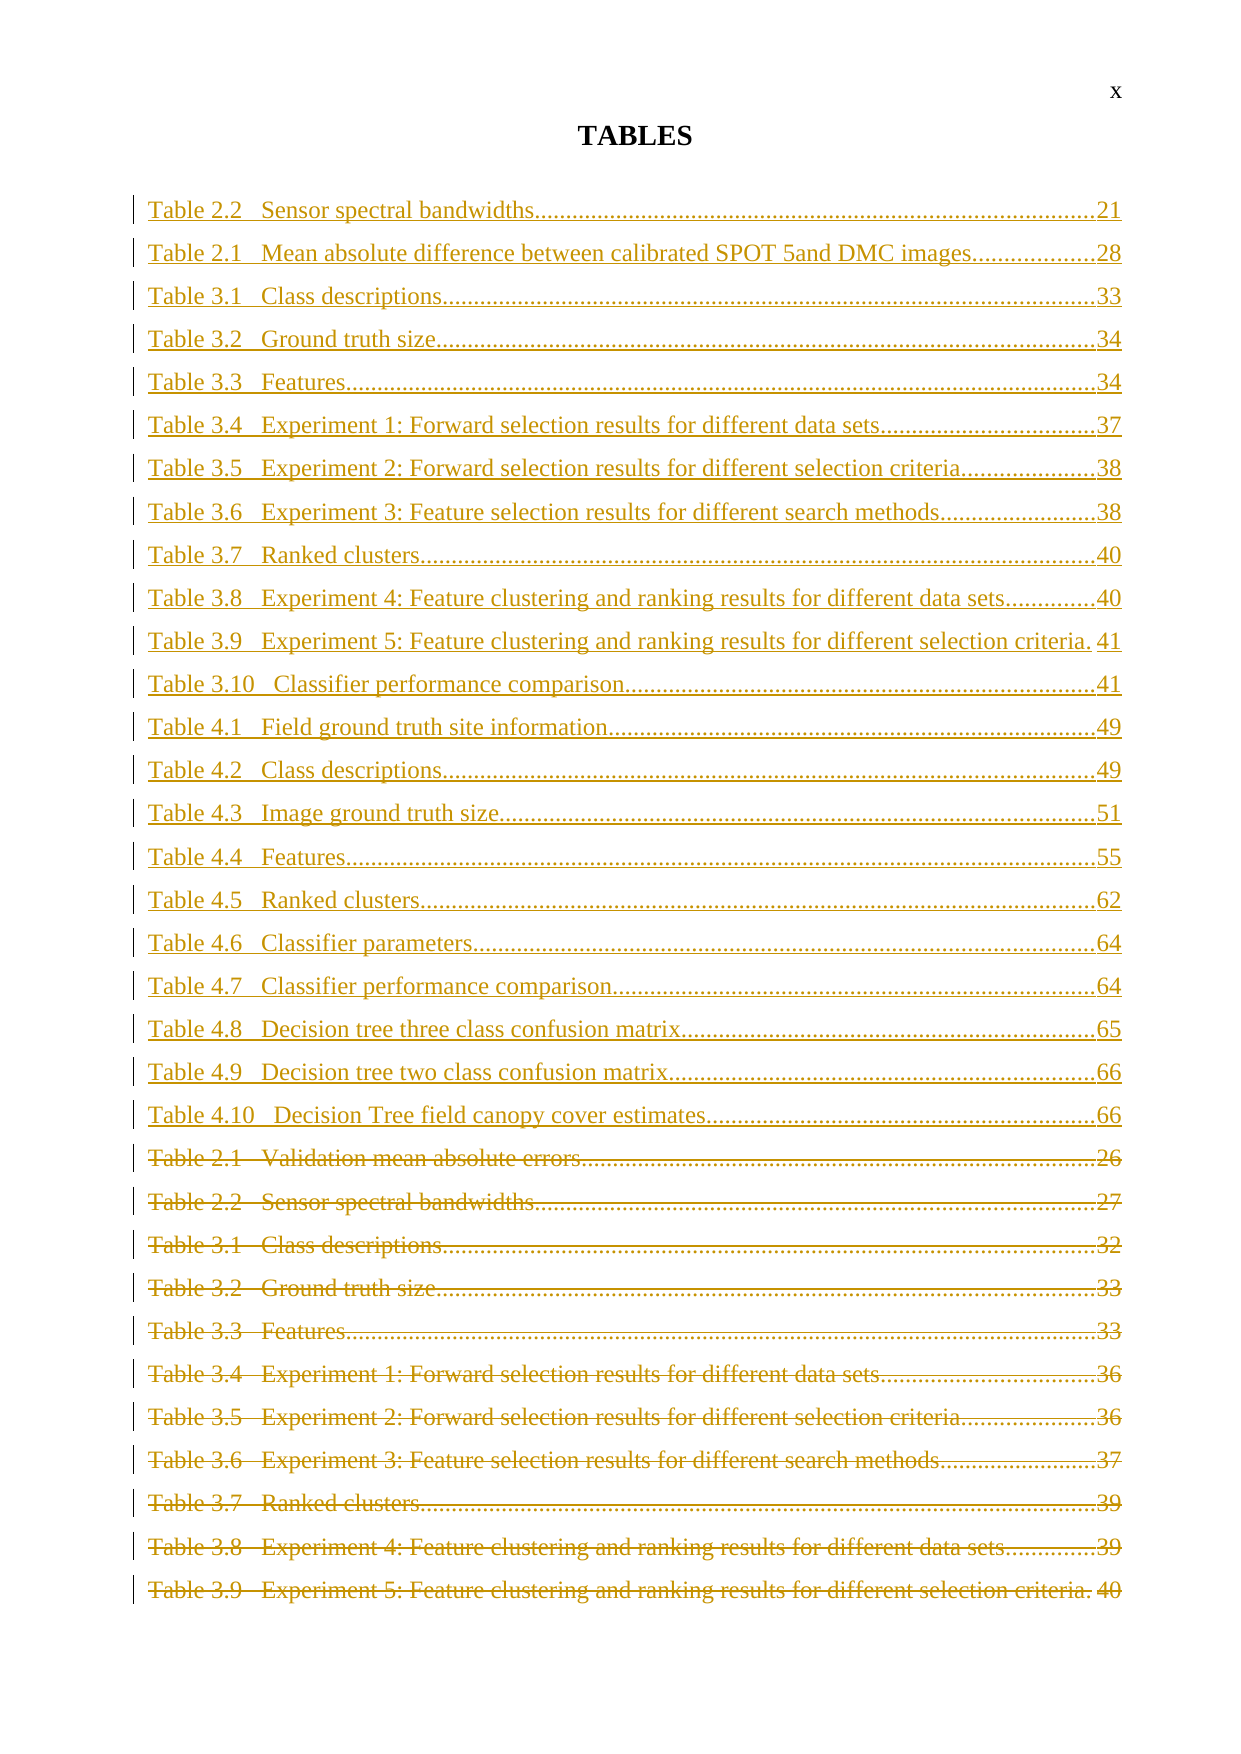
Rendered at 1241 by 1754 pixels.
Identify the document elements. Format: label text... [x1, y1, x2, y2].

subtitle TABLES [148, 118, 1122, 152]
